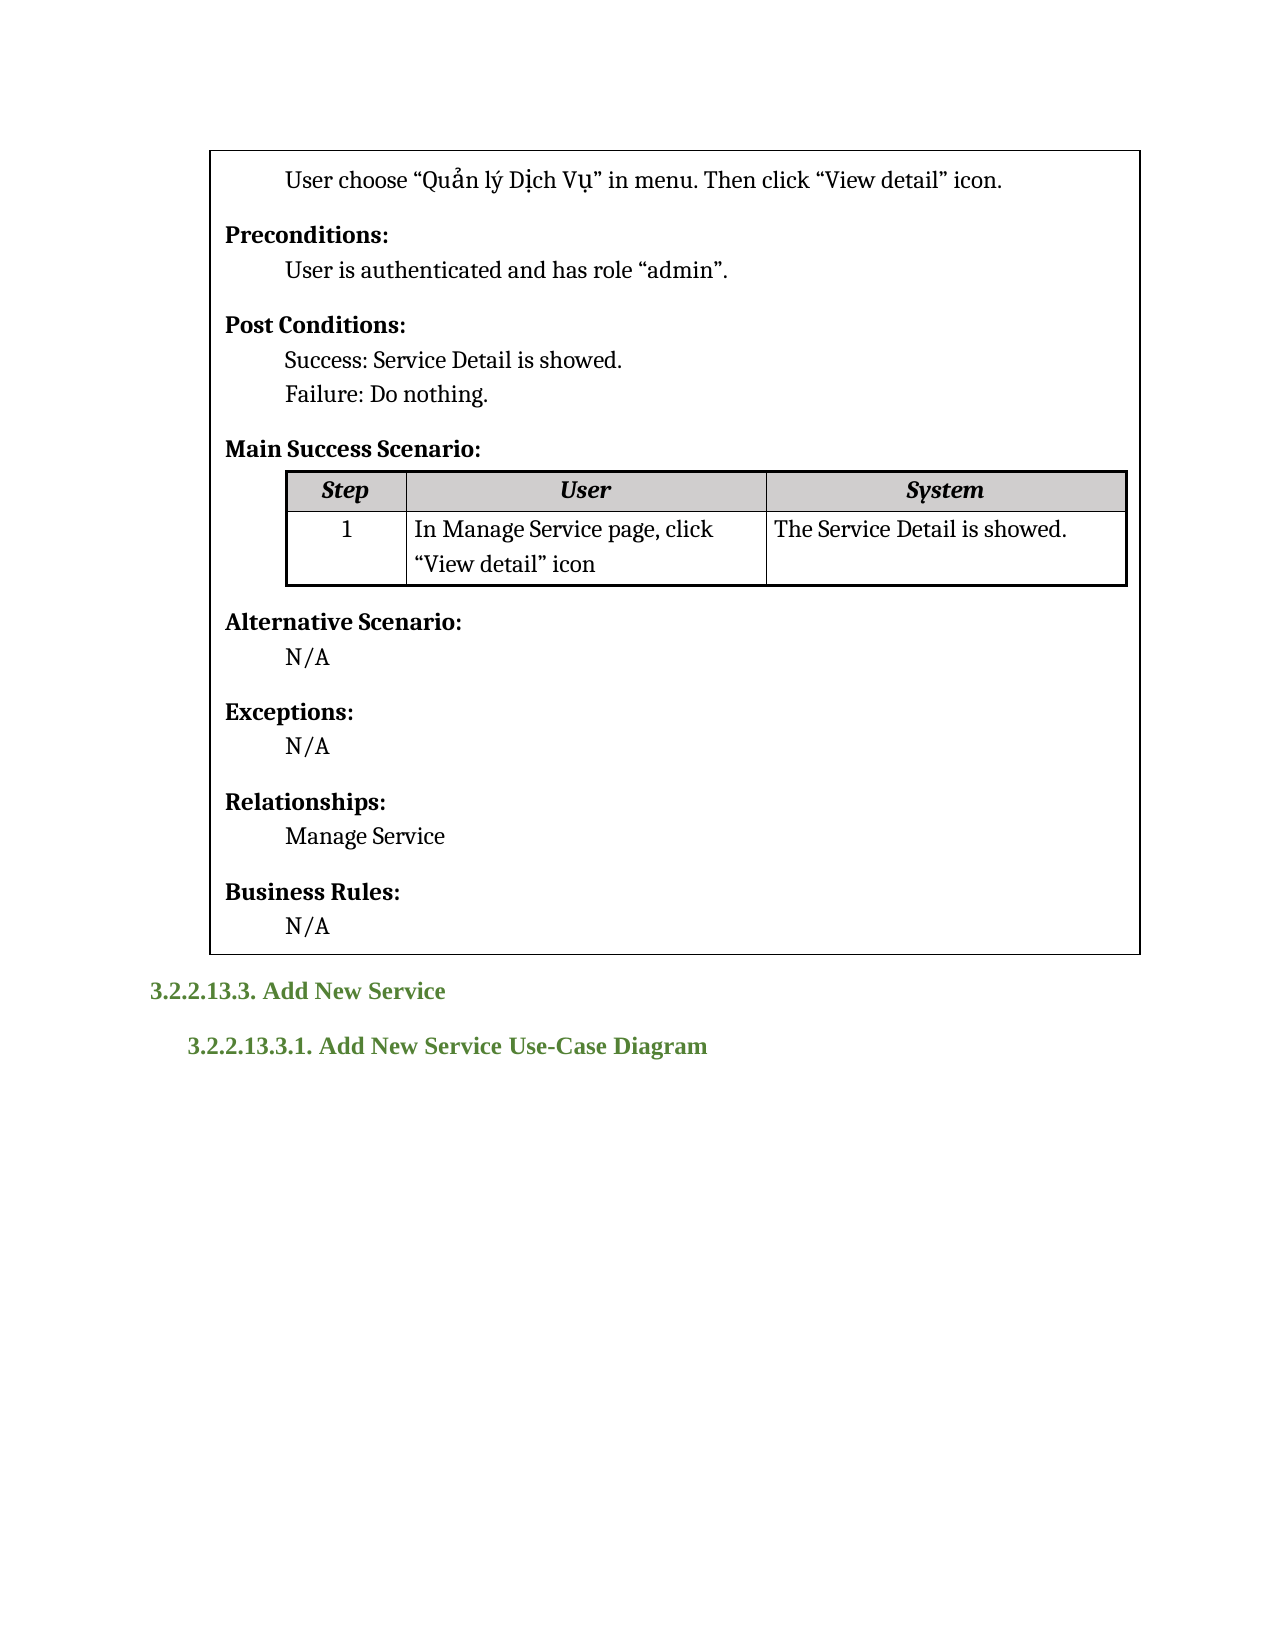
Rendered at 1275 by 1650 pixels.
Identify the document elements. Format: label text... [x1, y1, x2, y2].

subtitle Add New Service [150, 976, 1125, 1004]
subtitle Add New Service Use-Case Diagram [187, 1031, 1125, 1060]
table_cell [211, 151, 1139, 954]
